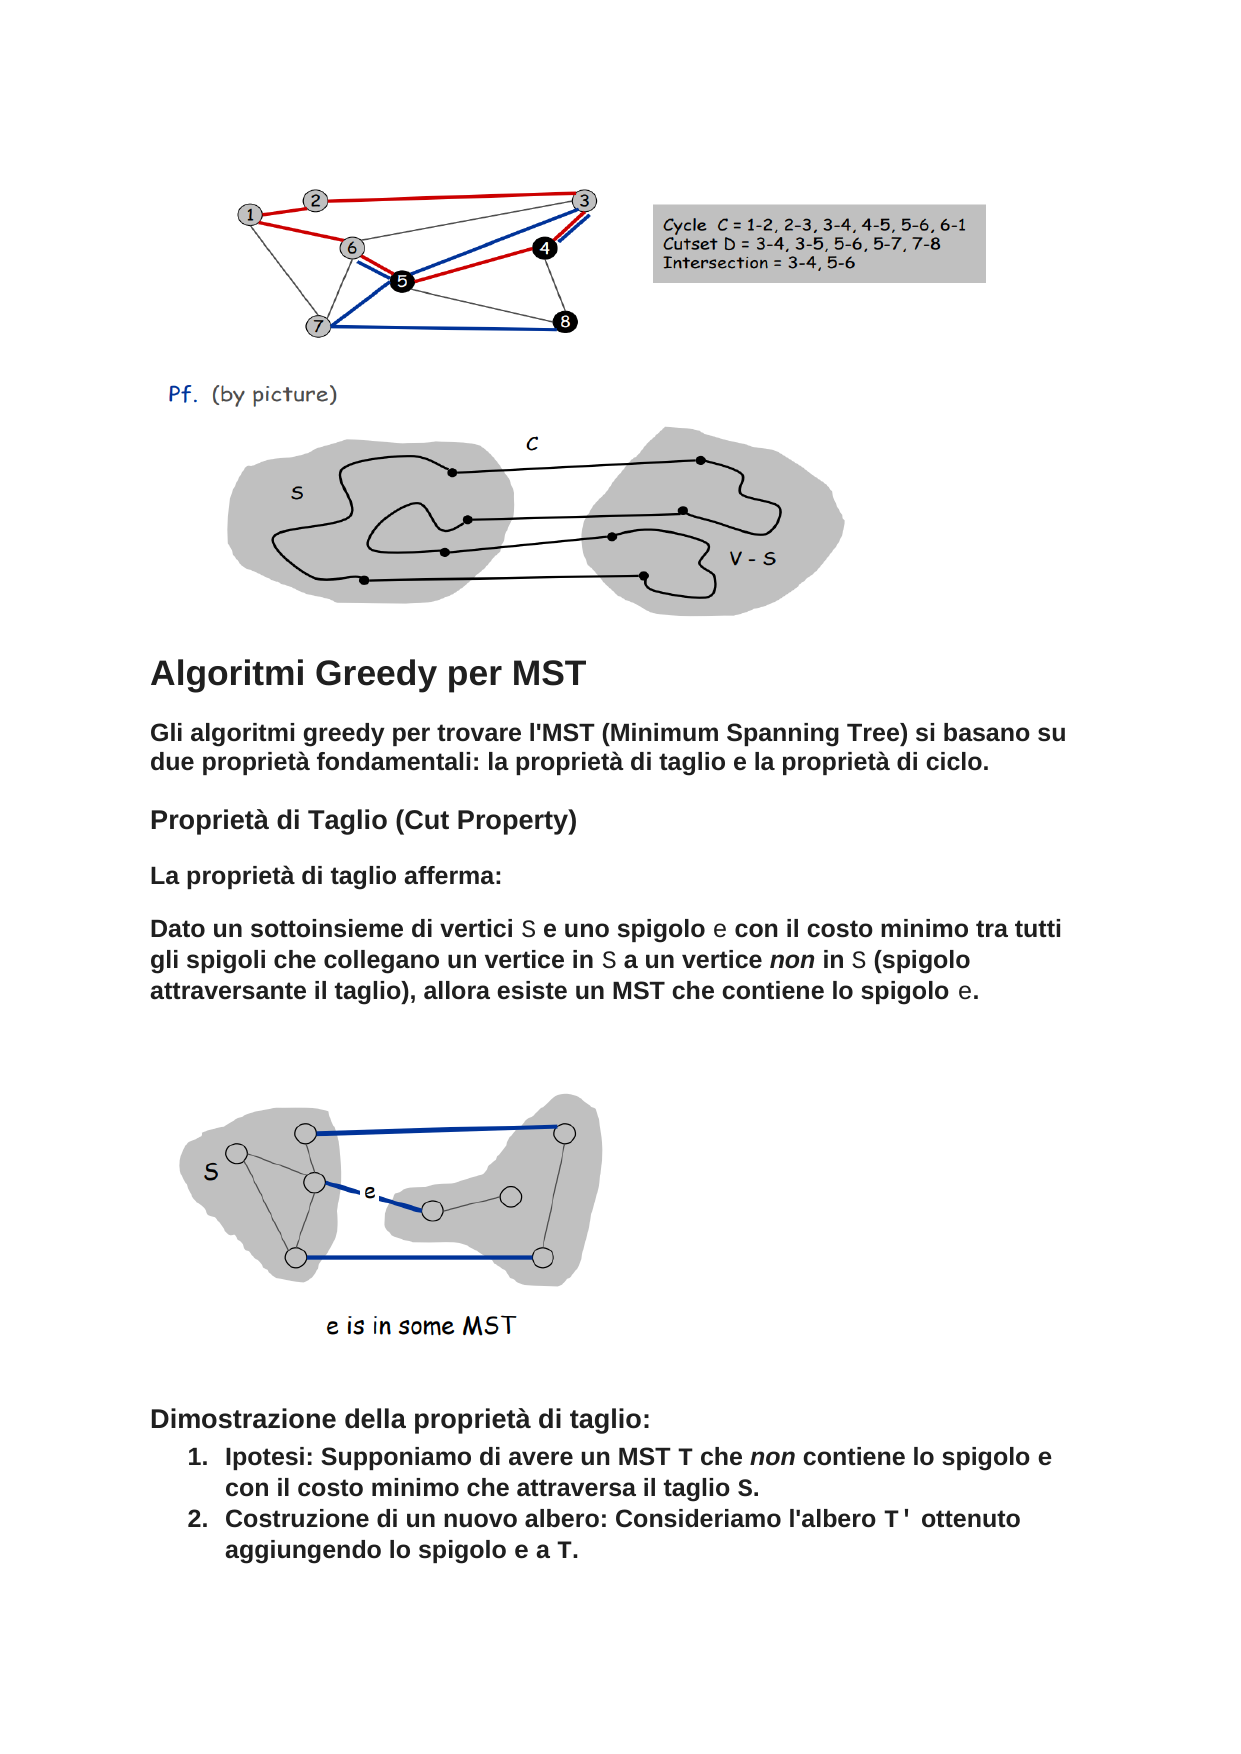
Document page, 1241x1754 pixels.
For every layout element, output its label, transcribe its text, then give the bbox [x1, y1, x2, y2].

subtitle Algoritmi Greedy per MST [150, 652, 1090, 693]
list Costruzione di un nuovo albero: Consideriamo l'albero T' ottenuto aggiungendo lo spigolo e a T. [187, 1504, 1090, 1566]
text Dato un sottoinsieme di vertici S e uno spigolo e con il costo minimo tra tutti gli spigoli che collegano un vertice in S a un vertice non in S (spigolo attraversante il taglio), allora esiste un MST che contiene lo spigolo e. [150, 914, 1090, 1007]
picture [150, 150, 991, 627]
subtitle Proprietà di Taglio (Cut Property) [150, 804, 1090, 836]
text La proprietà di taglio afferma: [150, 861, 1090, 889]
subtitle Dimostrazione della proprietà di taglio: [150, 1403, 1090, 1434]
text Gli algoritmi greedy per trovare l'MST (Minimum Spanning Tree) si basano su due proprietà fondamentali: la proprietà di taglio e la proprietà di ciclo. [150, 718, 1090, 775]
list Ipotesi: Supponiamo di avere un MST T che non contiene lo spigolo e con il costo minimo che attraversa il taglio S. [187, 1442, 1090, 1504]
picture [150, 1032, 656, 1374]
